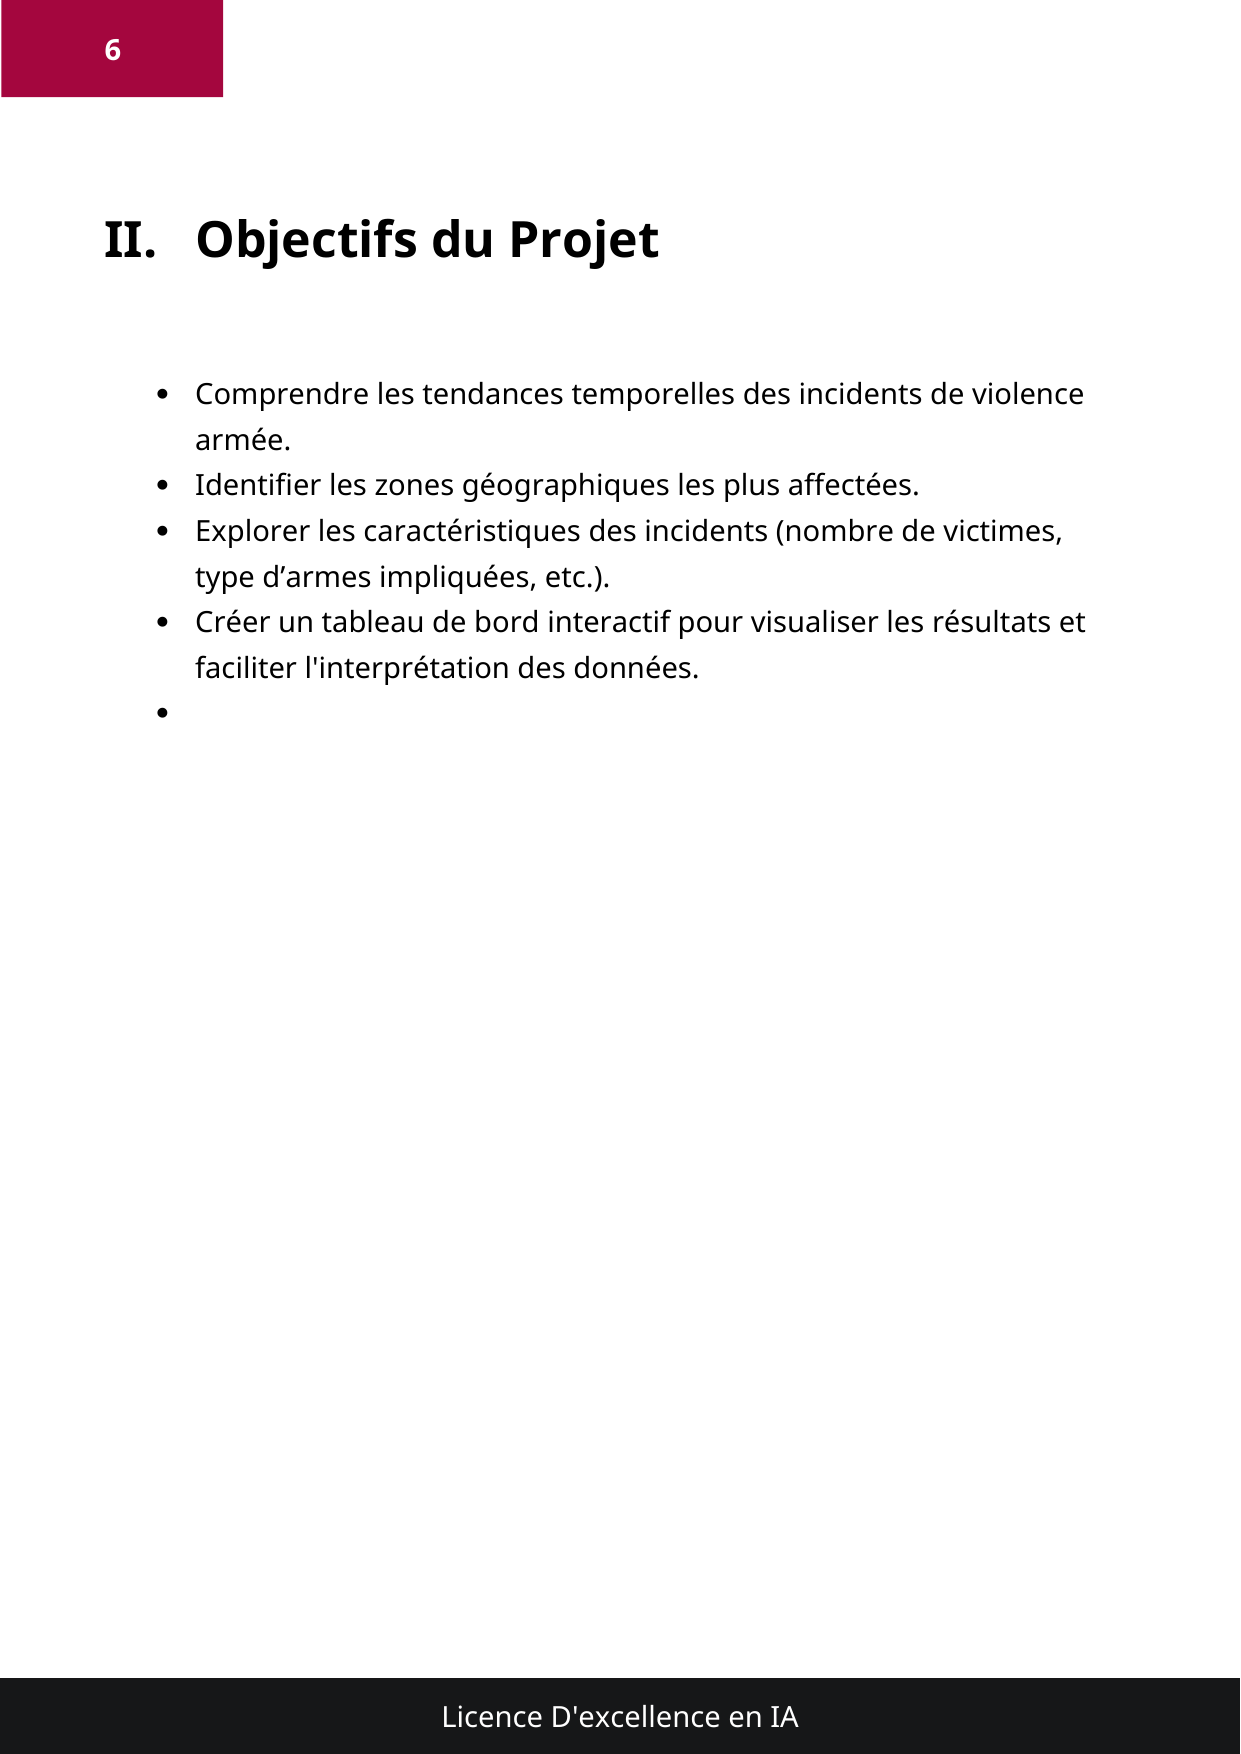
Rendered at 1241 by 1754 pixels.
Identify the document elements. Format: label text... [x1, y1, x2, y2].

list Créer un tableau de bord interactif pour visualiser les résultats et faciliter l'interprétation des données. [157, 601, 1120, 687]
list Explorer les caractéristiques des incidents (nombre de victimes, type d’armes impliquées, etc.). [157, 510, 1120, 596]
list Comprendre les tendances temporelles des incidents de violence armée. [157, 373, 1120, 459]
subtitle Objectifs du Projet [157, 204, 1120, 272]
list Identifier les zones géographiques les plus affectées. [157, 464, 1120, 504]
